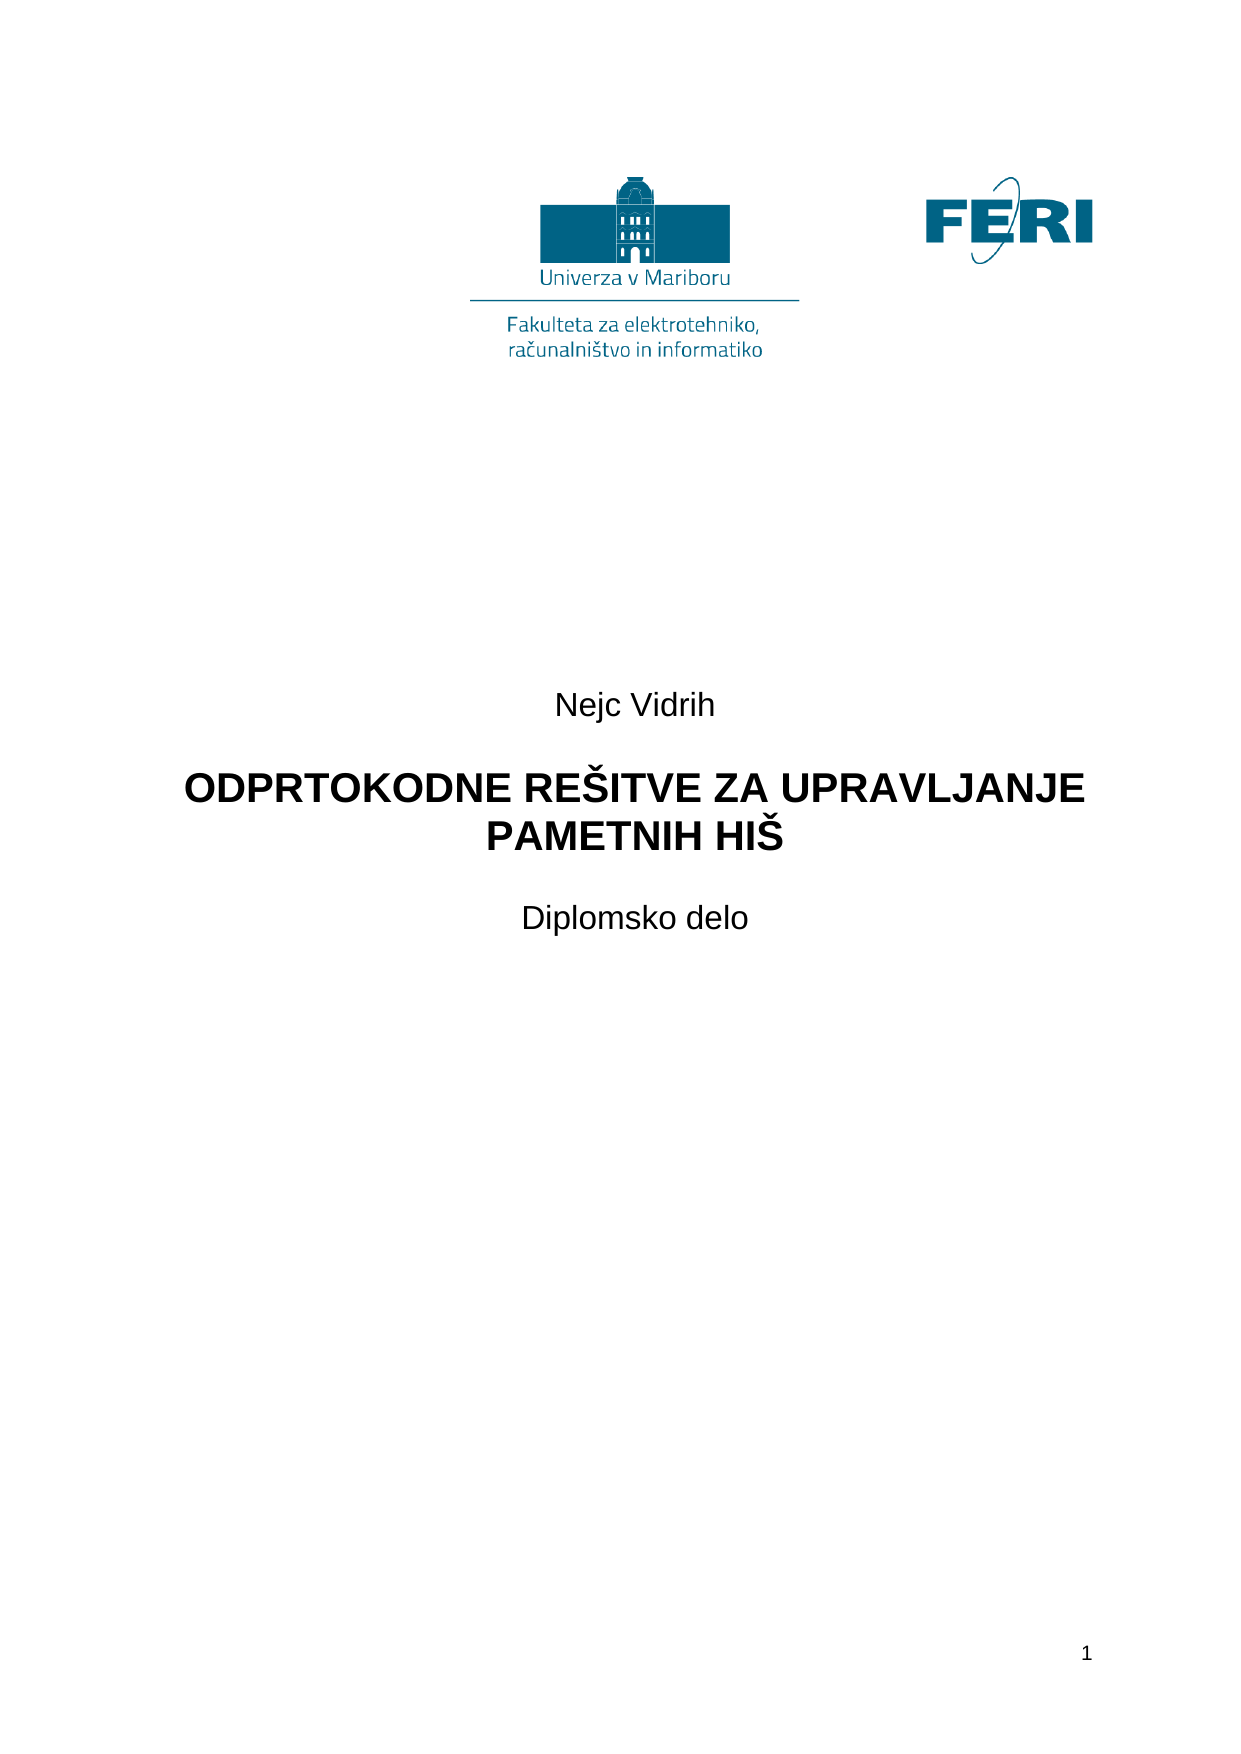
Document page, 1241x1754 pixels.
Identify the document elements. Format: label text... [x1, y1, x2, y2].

picture [470, 302, 800, 357]
subtitle Nejc Vidrih [177, 685, 1092, 723]
picture [470, 177, 800, 299]
subtitle Diplomsko delo [177, 898, 1092, 937]
picture [926, 177, 1093, 264]
picture [1037, 208, 1050, 218]
title ODPRTOKODNE REŠITVE ZA UPRAVLJANJE PAMETNIH HIŠ [177, 763, 1092, 859]
